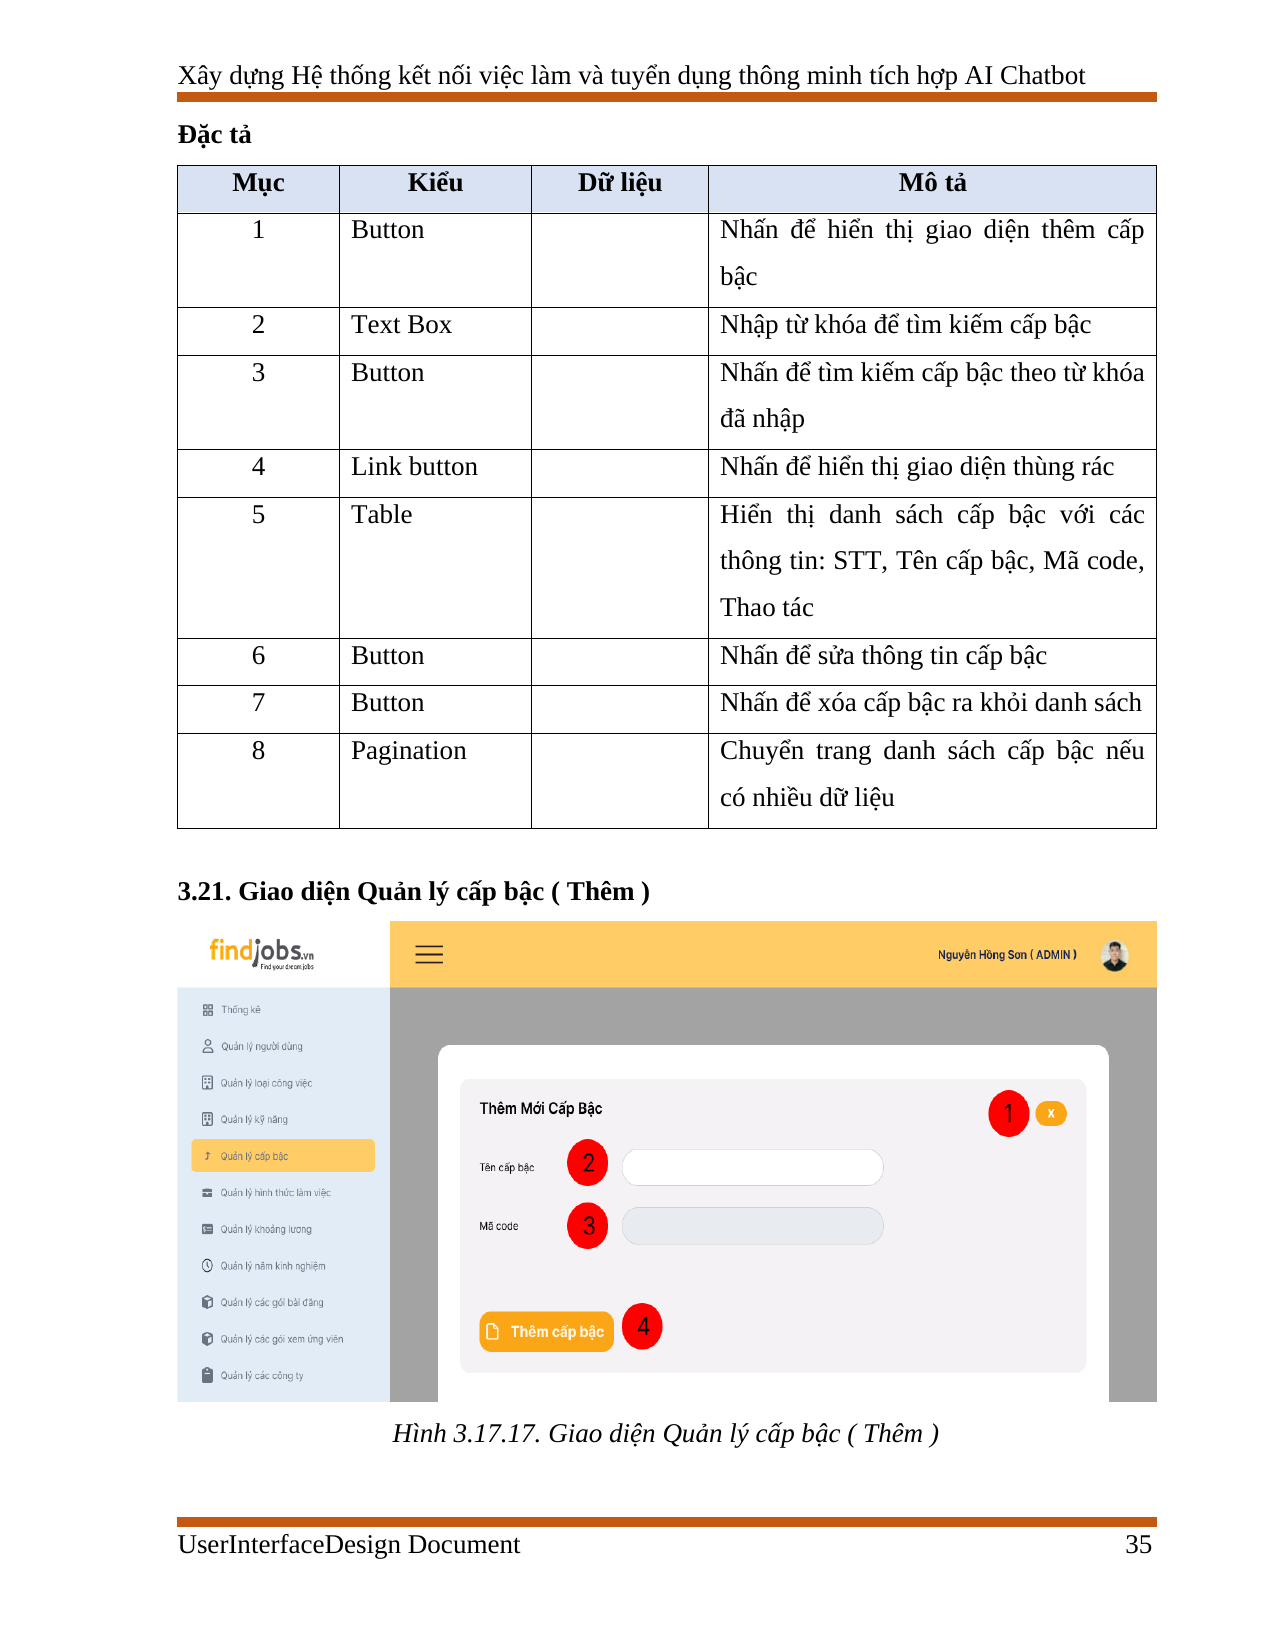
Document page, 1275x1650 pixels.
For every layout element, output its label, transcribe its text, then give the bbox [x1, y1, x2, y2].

table_cell [532, 639, 708, 685]
table_cell [532, 450, 708, 497]
table_cell Nhấn để hiển thị giao diện thùng rác [709, 450, 1156, 497]
table_cell [532, 734, 708, 827]
table_cell Nhập từ khóa để tìm kiếm cấp bậc [709, 308, 1156, 354]
table_cell Hiển thị danh sách cấp bậc với các thông tin: STT, Tên cấp bậc, Mã code, Thao tác [709, 498, 1156, 638]
table_cell 7 [178, 686, 339, 733]
table_cell Text Box [340, 308, 531, 354]
text Đặc tả [177, 118, 1157, 149]
text Hình 3.17.17. Giao diện Quản lý cấp bậc ( Thêm ) [177, 1417, 1157, 1448]
table_cell Pagination [340, 734, 531, 827]
table_cell Link button [340, 450, 531, 497]
table_cell 1 [178, 214, 339, 307]
subtitle 3.21. Giao diện Quản lý cấp bậc ( Thêm ) [177, 875, 1157, 906]
table_cell Nhấn để hiển thị giao diện thêm cấp bậc [709, 214, 1156, 307]
table_cell Table [340, 498, 531, 638]
table_cell 2 [178, 308, 339, 354]
table_cell 5 [178, 498, 339, 638]
table_cell 4 [178, 450, 339, 497]
table_header Dữ liệu [532, 166, 708, 212]
table_cell [532, 498, 708, 638]
table_cell Nhấn để sửa thông tin cấp bậc [709, 639, 1156, 685]
table_cell Nhấn để tìm kiếm cấp bậc theo từ khóa đã nhập [709, 356, 1156, 449]
picture [177, 921, 1157, 1402]
table_cell 3 [178, 356, 339, 449]
table_cell [532, 356, 708, 449]
table_cell Button [340, 639, 531, 685]
table_cell Chuyển trang danh sách cấp bậc nếu có nhiều dữ liệu [709, 734, 1156, 827]
table_cell [532, 686, 708, 733]
table_header Mục [178, 166, 339, 212]
table_cell Button [340, 356, 531, 449]
table_cell Button [340, 214, 531, 307]
table_cell [532, 214, 708, 307]
table_cell Button [340, 686, 531, 733]
table_header Kiểu [340, 166, 531, 212]
table_cell [532, 308, 708, 354]
table_cell Nhấn để xóa cấp bậc ra khỏi danh sách [709, 686, 1156, 733]
table_cell 6 [178, 639, 339, 685]
table_cell 8 [178, 734, 339, 827]
table_header Mô tả [709, 166, 1156, 212]
